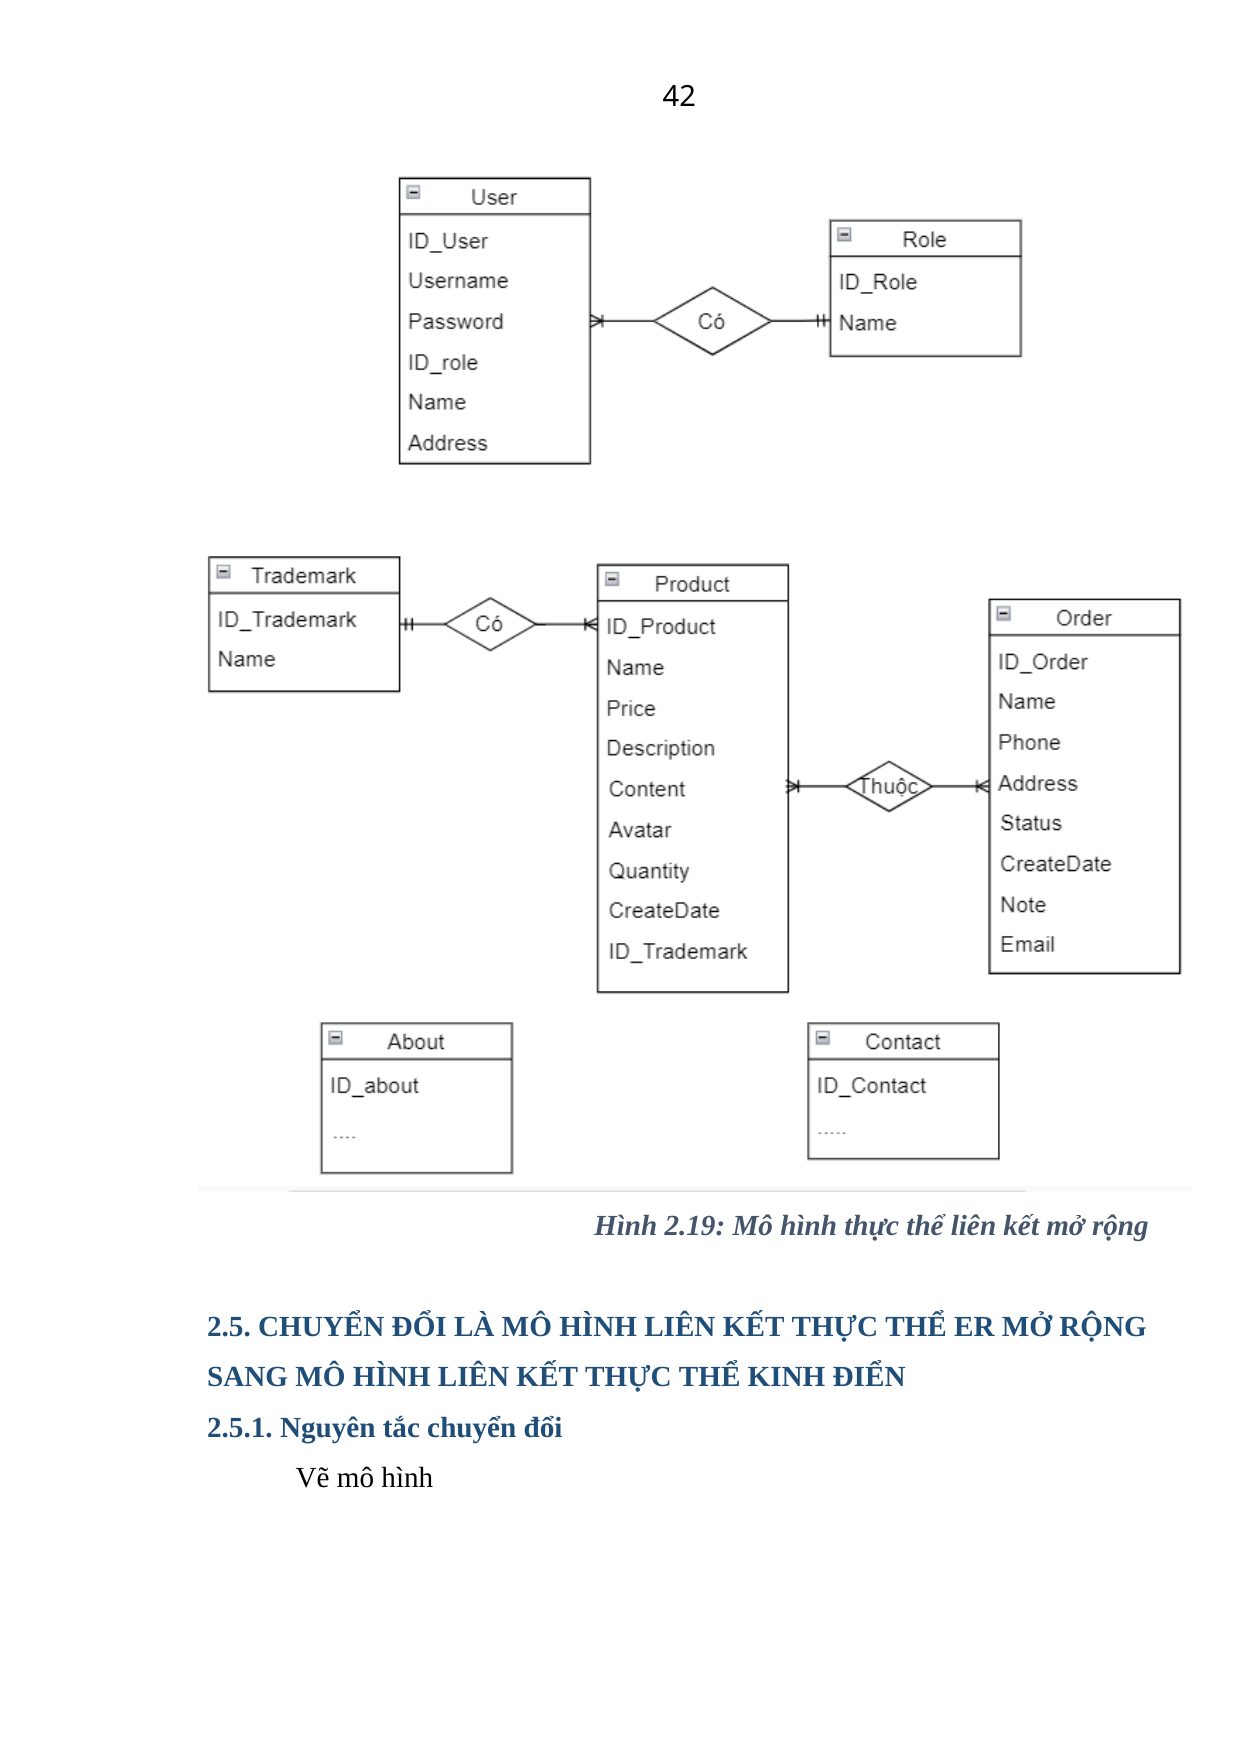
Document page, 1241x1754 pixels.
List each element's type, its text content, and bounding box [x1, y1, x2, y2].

subtitle 2.5. CHUYỂN ĐỔI LÀ MÔ HÌNH LIÊN KẾT THỰC THỂ ER MỞ RỘNG SANG MÔ HÌNH LIÊN KẾT THỰC THỂ KINH ĐIỂN [207, 1309, 1152, 1393]
text Hình 2.19: Mô hình thực thể liên kết mở rộng [207, 1208, 1152, 1242]
subtitle 2.5.1. Nguyên tắc chuyển đổi [207, 1410, 1152, 1443]
picture [197, 154, 1192, 1192]
text Vẽ mô hình [207, 1460, 1152, 1494]
